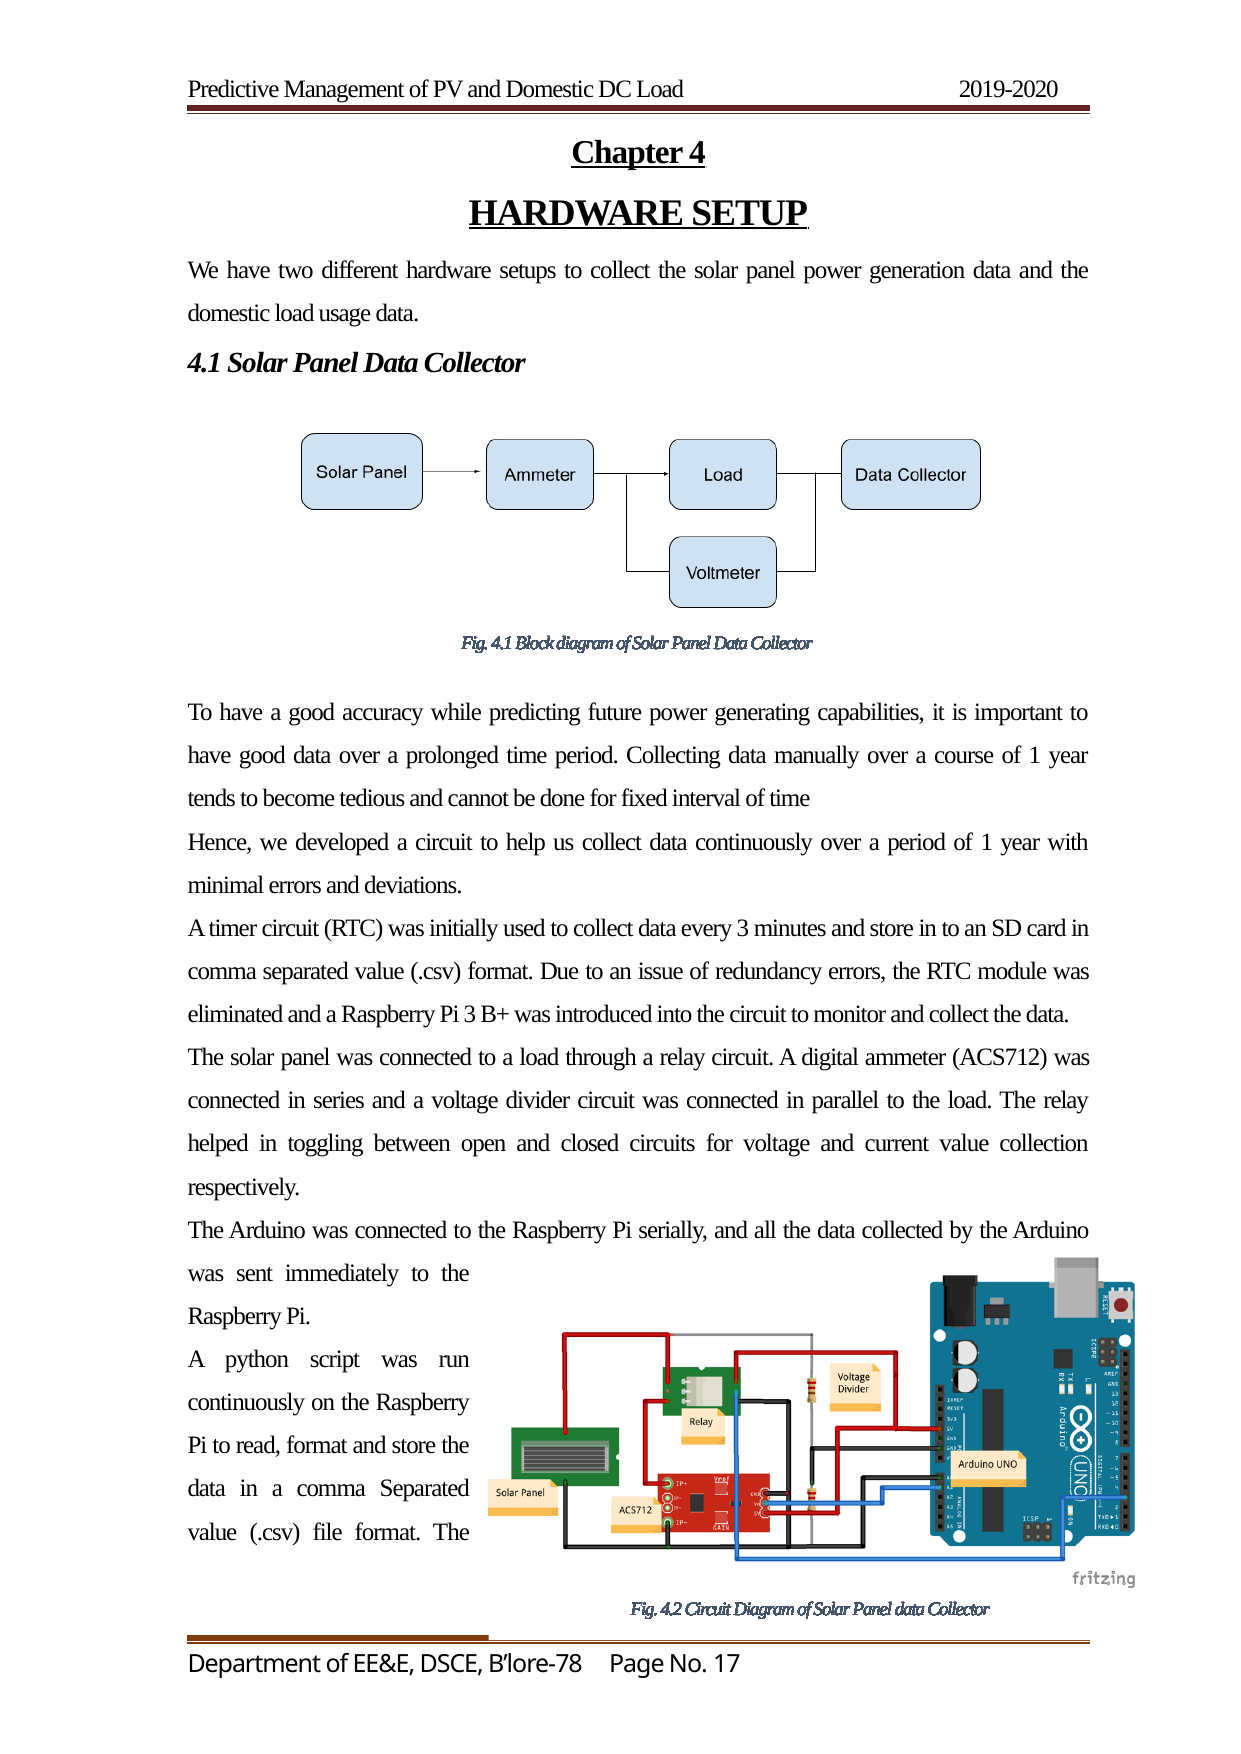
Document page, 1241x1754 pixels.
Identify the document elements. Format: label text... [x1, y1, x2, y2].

title HARDWARE SETUP [187, 190, 1090, 233]
subtitle Chapter 4 [187, 132, 1090, 171]
text To have a good accuracy while predicting future power generating capabilities, it is important to have good data over a prolonged time period. Collecting data manually over a course of 1 year tends to become tedious and cannot be done for fixed interval of time [187, 697, 1090, 812]
text Hence, we developed a circuit to help us collect data continuously over a period of 1 year with minimal errors and deviations. [187, 827, 1090, 898]
text We have two different hardware setups to collect the solar panel power generation data and the domestic load usage data. [187, 255, 1090, 327]
subtitle 4.1 Solar Panel Data Collector [187, 345, 1090, 379]
text The solar panel was connected to a load through a relay circuit. A digital ammeter (ACS712) was connected in series and a voltage divider circuit was connected in parallel to the load. The relay helped in toggling between open and closed circuits for voltage and current value collection respectively. [187, 1042, 1090, 1200]
text The Arduino was connected to the Raspberry Pi serially, and all the data collected by the Arduino was sent immediately to the Raspberry Pi. [187, 1215, 1090, 1330]
text A timer circuit (RTC) was initially used to collect data every 3 minutes and store in to an SD card in comma separated value (.csv) format. Due to an issue of redundancy errors, the RTC module was eliminated and a Raspberry Pi 3 B+ was introduced into the circuit to monitor and collect the data. [187, 913, 1090, 1028]
picture [285, 413, 992, 624]
picture [488, 1257, 1135, 1588]
